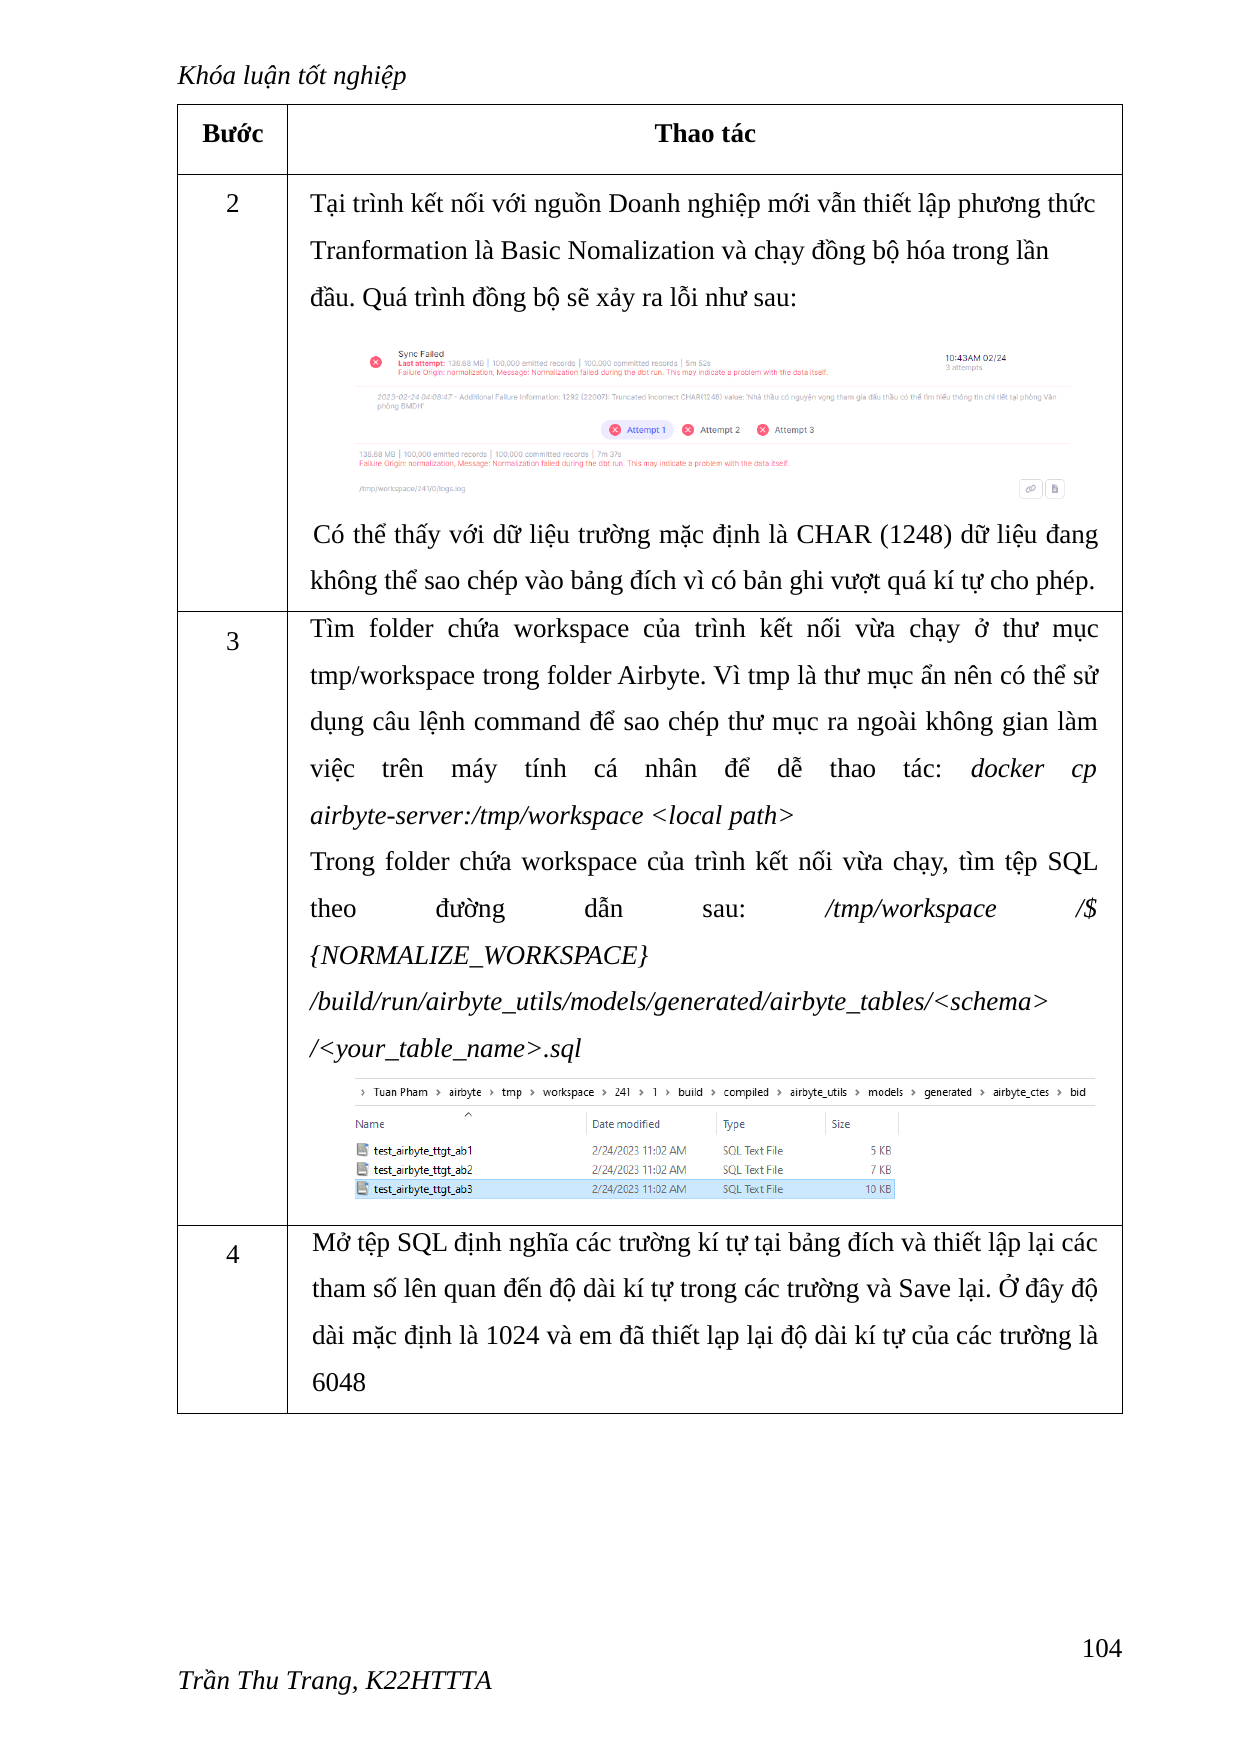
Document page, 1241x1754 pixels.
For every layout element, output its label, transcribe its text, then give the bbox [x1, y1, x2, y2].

table_header Thao tác [288, 105, 1122, 174]
picture [354, 1078, 1096, 1210]
table_cell 3 [178, 612, 287, 1225]
table_cell Tìm folder chứa workspace của trình kết nối vừa chạy ở thư mục tmp/workspace trong folder Airbyte. Vì tmp là thư mục ẩn nên có thể sử dụng câu lệnh command để sao chép thư mục ra ngoài không gian làm việc trên máy tính cá nhân để dễ thao tác: docker cp airbyte-server:/tmp/workspace <local path> Trong folder chứa workspace của trình kết nối vừa chạy, tìm tệp SQL theo đường dẫn sau: /tmp/workspace /${NORMALIZE_WORKSPACE} /build/run/airbyte_utils/models/generated/airbyte_tables/<schema> /<your_table_name>.sql [288, 612, 1122, 1225]
table_cell 4 [178, 1226, 287, 1412]
table_header Bước [178, 105, 287, 174]
picture [354, 339, 1070, 503]
table_cell Tại trình kết nối với nguồn Doanh nghiệp mới vẫn thiết lập phương thức Tranformation là Basic Nomalization và chạy đồng bộ hóa trong lần đầu. Quá trình đồng bộ sẽ xảy ra lỗi như sau: Có thể thấy với dữ liệu trường mặc định là CHAR (1248) dữ liệu đang không thể sao chép vào bảng đích vì có bản ghi vượt quá kí tự cho phép. [288, 175, 1122, 611]
table_cell 2 [178, 175, 287, 611]
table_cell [288, 1226, 1122, 1412]
